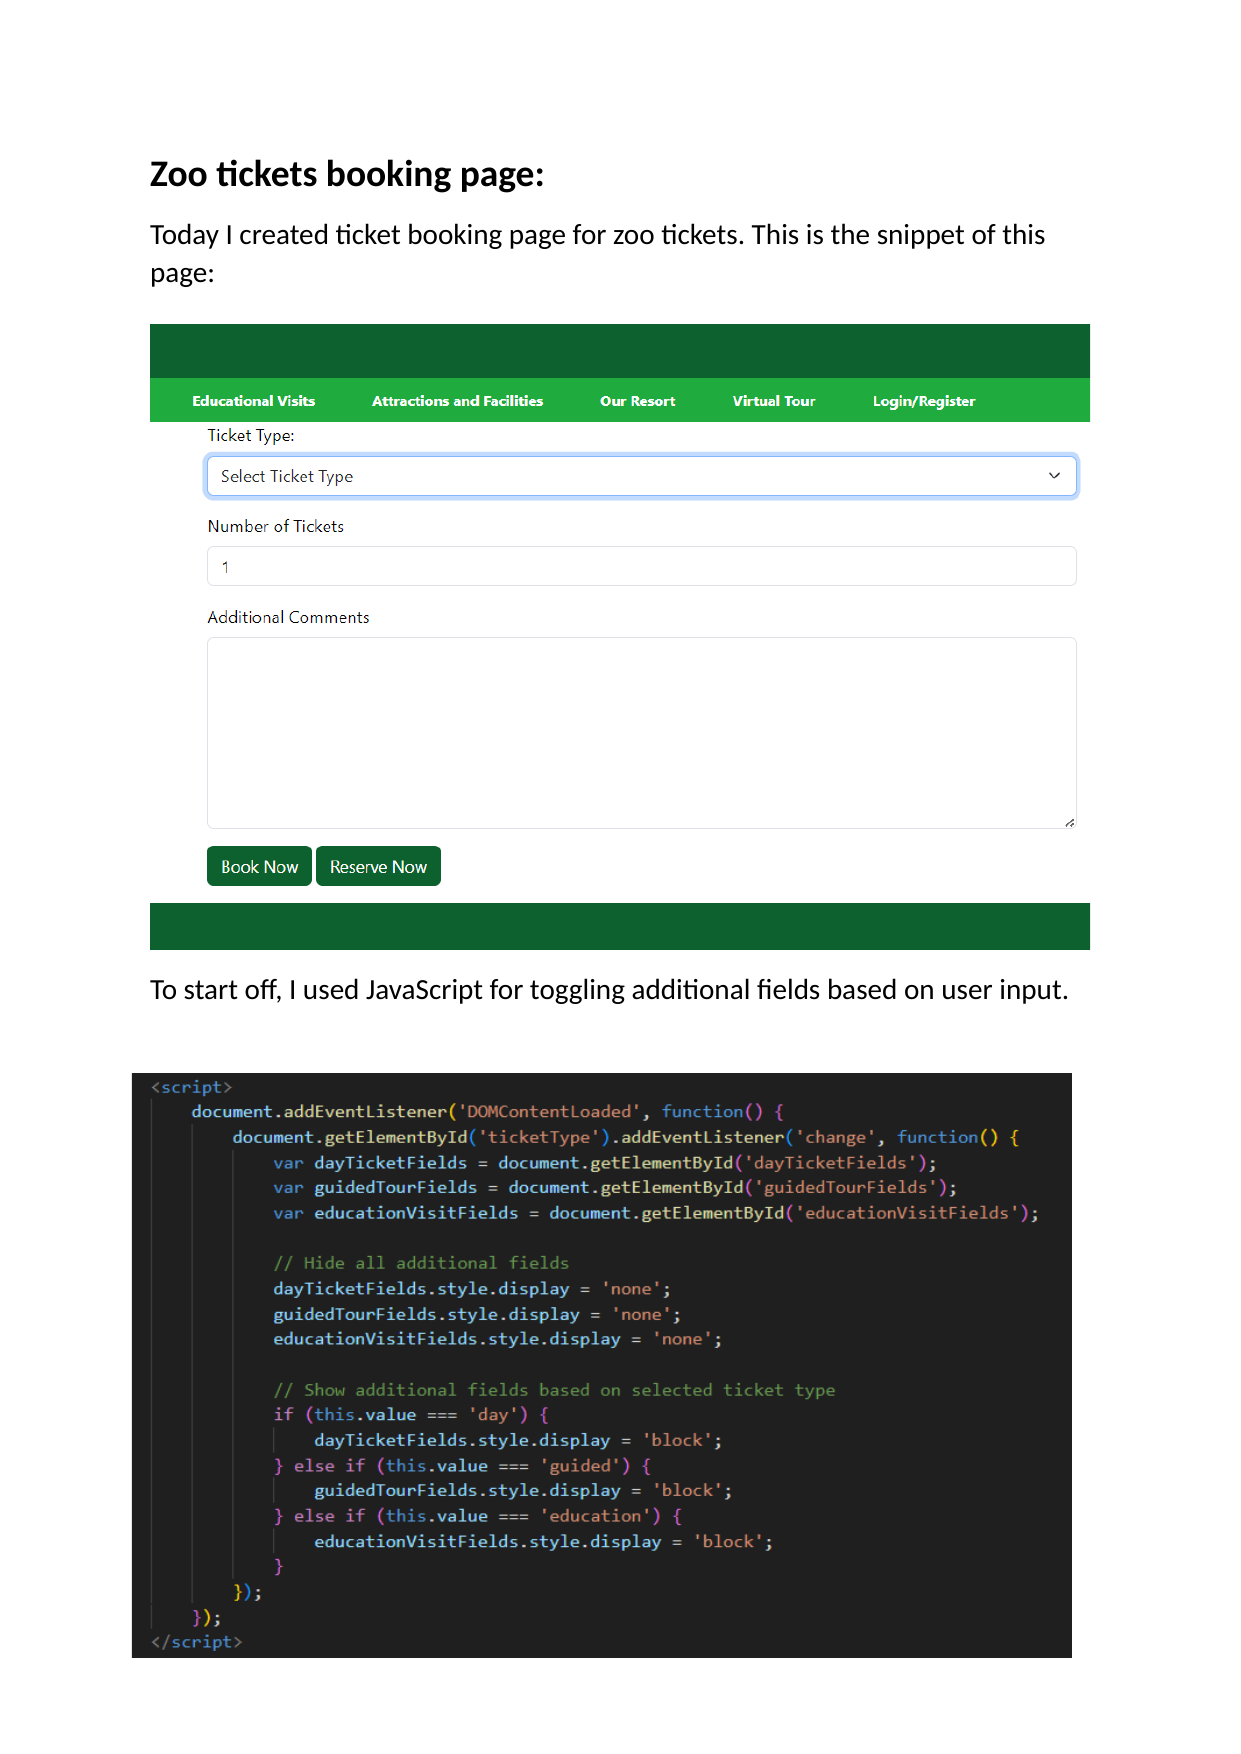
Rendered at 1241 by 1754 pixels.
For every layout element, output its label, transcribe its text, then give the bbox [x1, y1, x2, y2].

text Zoo tickets booking page: [150, 150, 1090, 196]
text Today I created ticket booking page for zoo tickets. This is the snippet of this page: [150, 216, 1090, 290]
picture [150, 324, 1091, 950]
text To start off, I used JavaScript for toggling additional fields based on user input. [150, 971, 1090, 1007]
picture [131, 1073, 1072, 1658]
